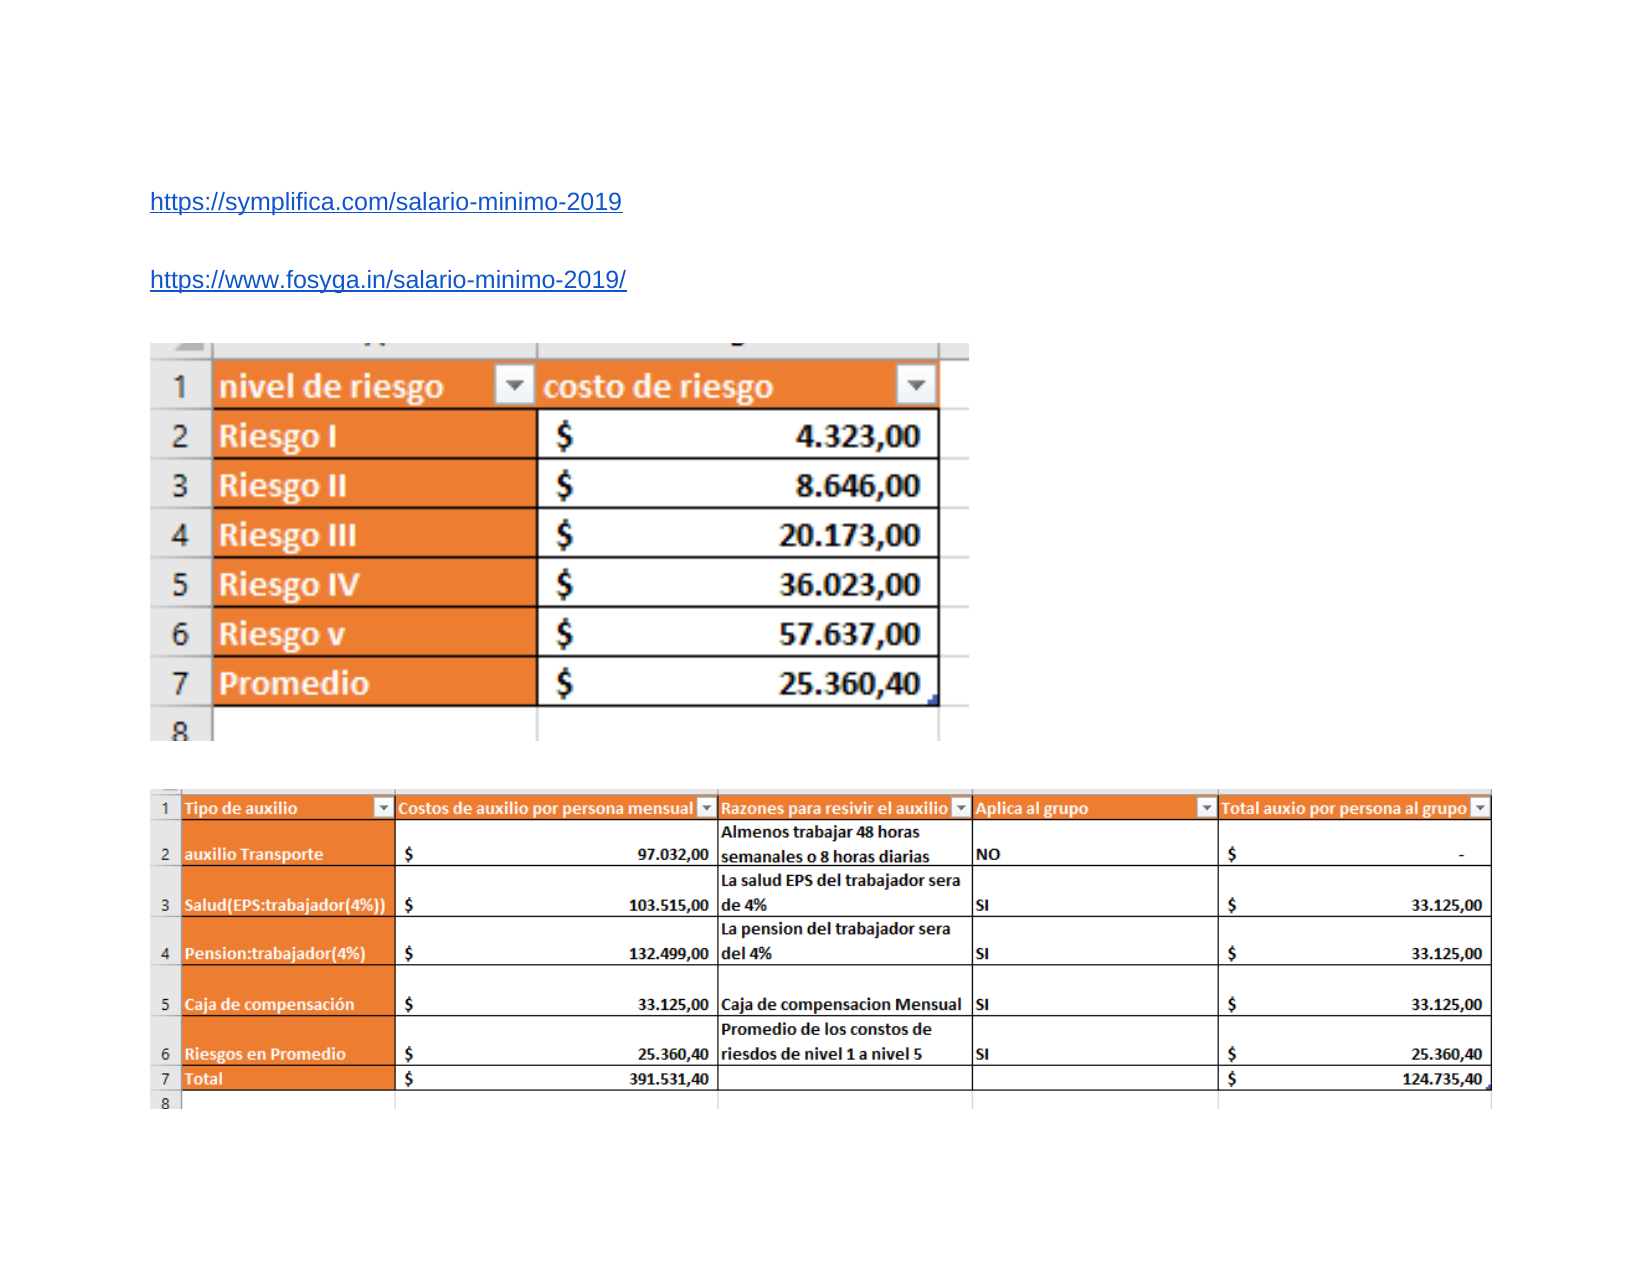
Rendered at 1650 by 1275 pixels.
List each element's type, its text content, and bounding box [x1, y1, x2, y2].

text https://www.fosyga.in/salario-minimo-2019/ [150, 266, 1500, 294]
text https://symplifica.com/salario-minimo-2019 [150, 187, 1500, 216]
picture [150, 789, 1493, 1109]
picture [150, 343, 970, 741]
